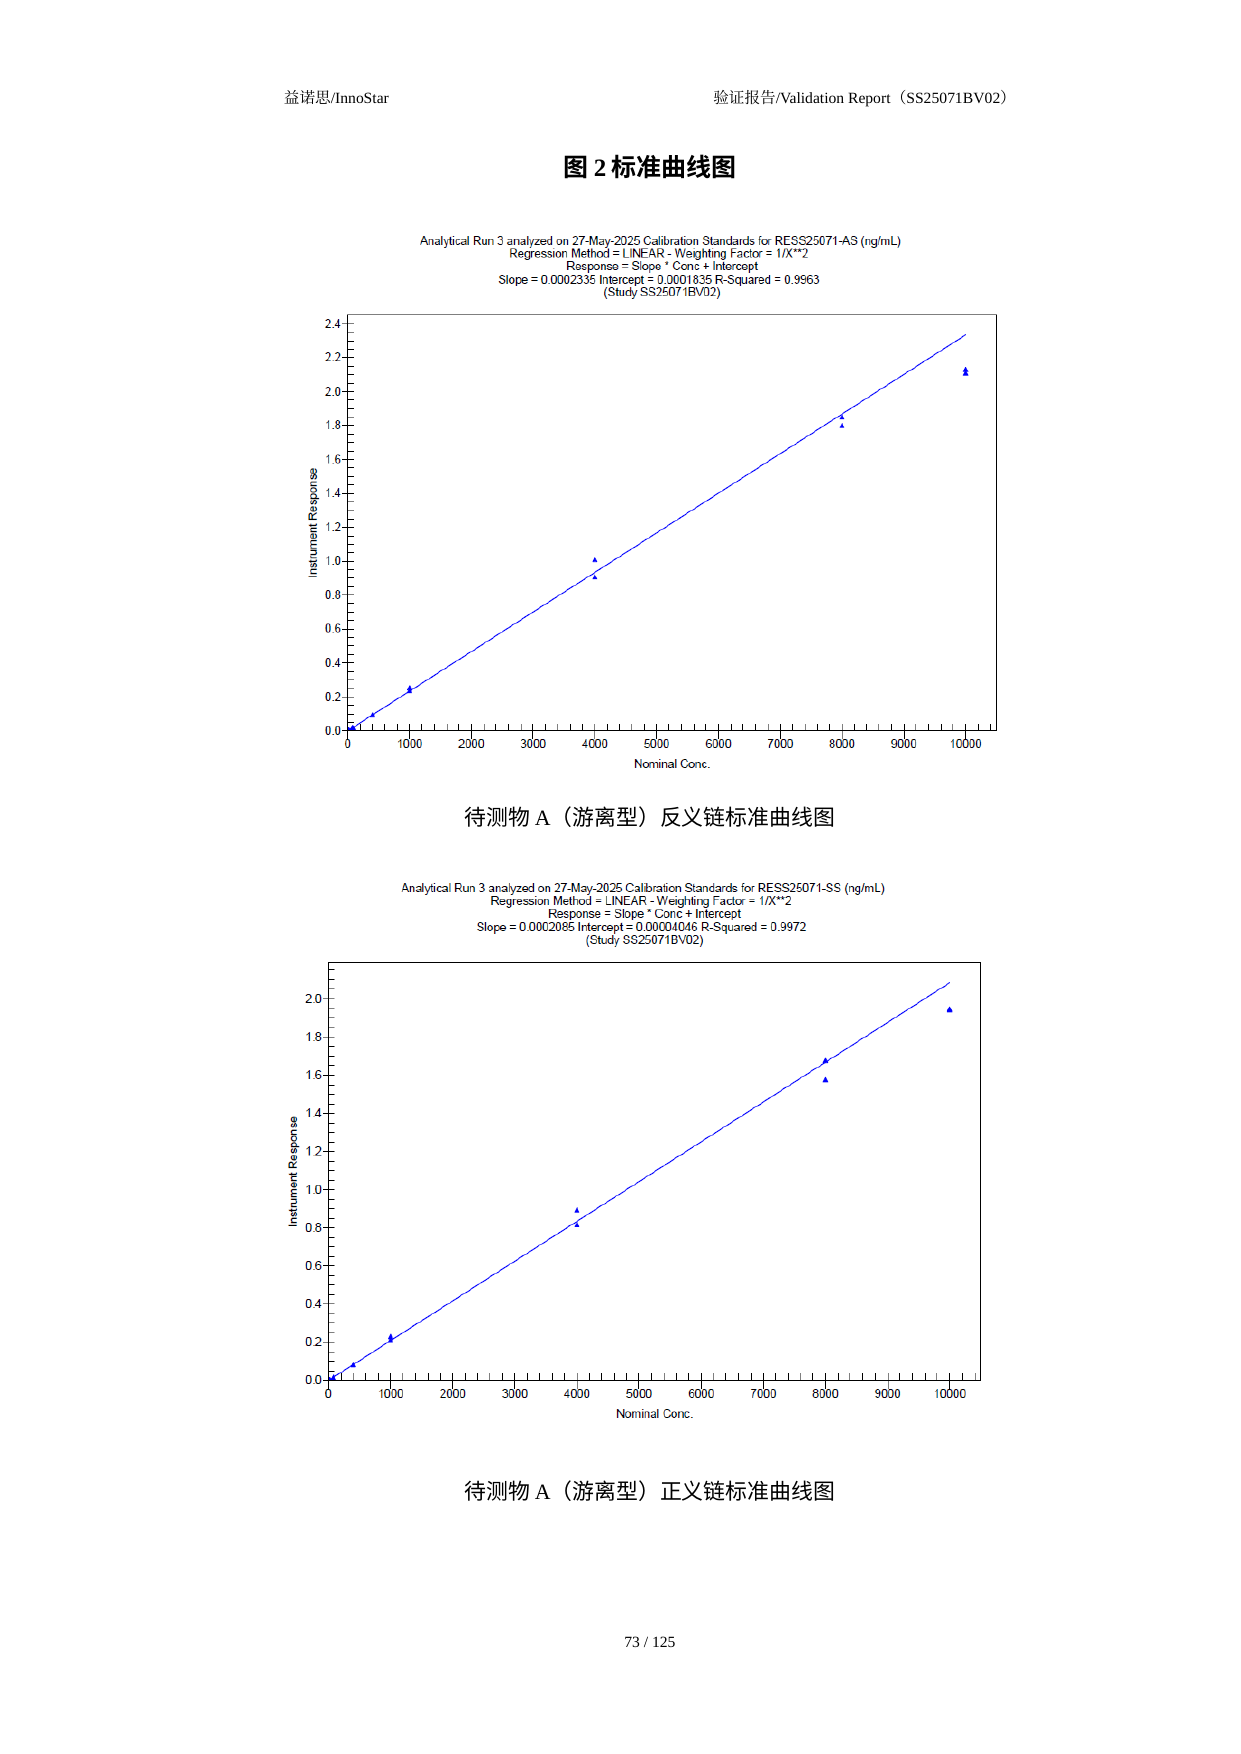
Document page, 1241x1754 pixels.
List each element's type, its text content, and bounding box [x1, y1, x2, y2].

text 待测物A（游离型）反义链标准曲线图 [177, 800, 1122, 832]
text 待测物A（游离型）正义链标准曲线图 [177, 1474, 1122, 1506]
picture [246, 183, 1053, 801]
subtitle 图2标准曲线图 [177, 148, 1122, 184]
picture [237, 831, 1063, 1441]
